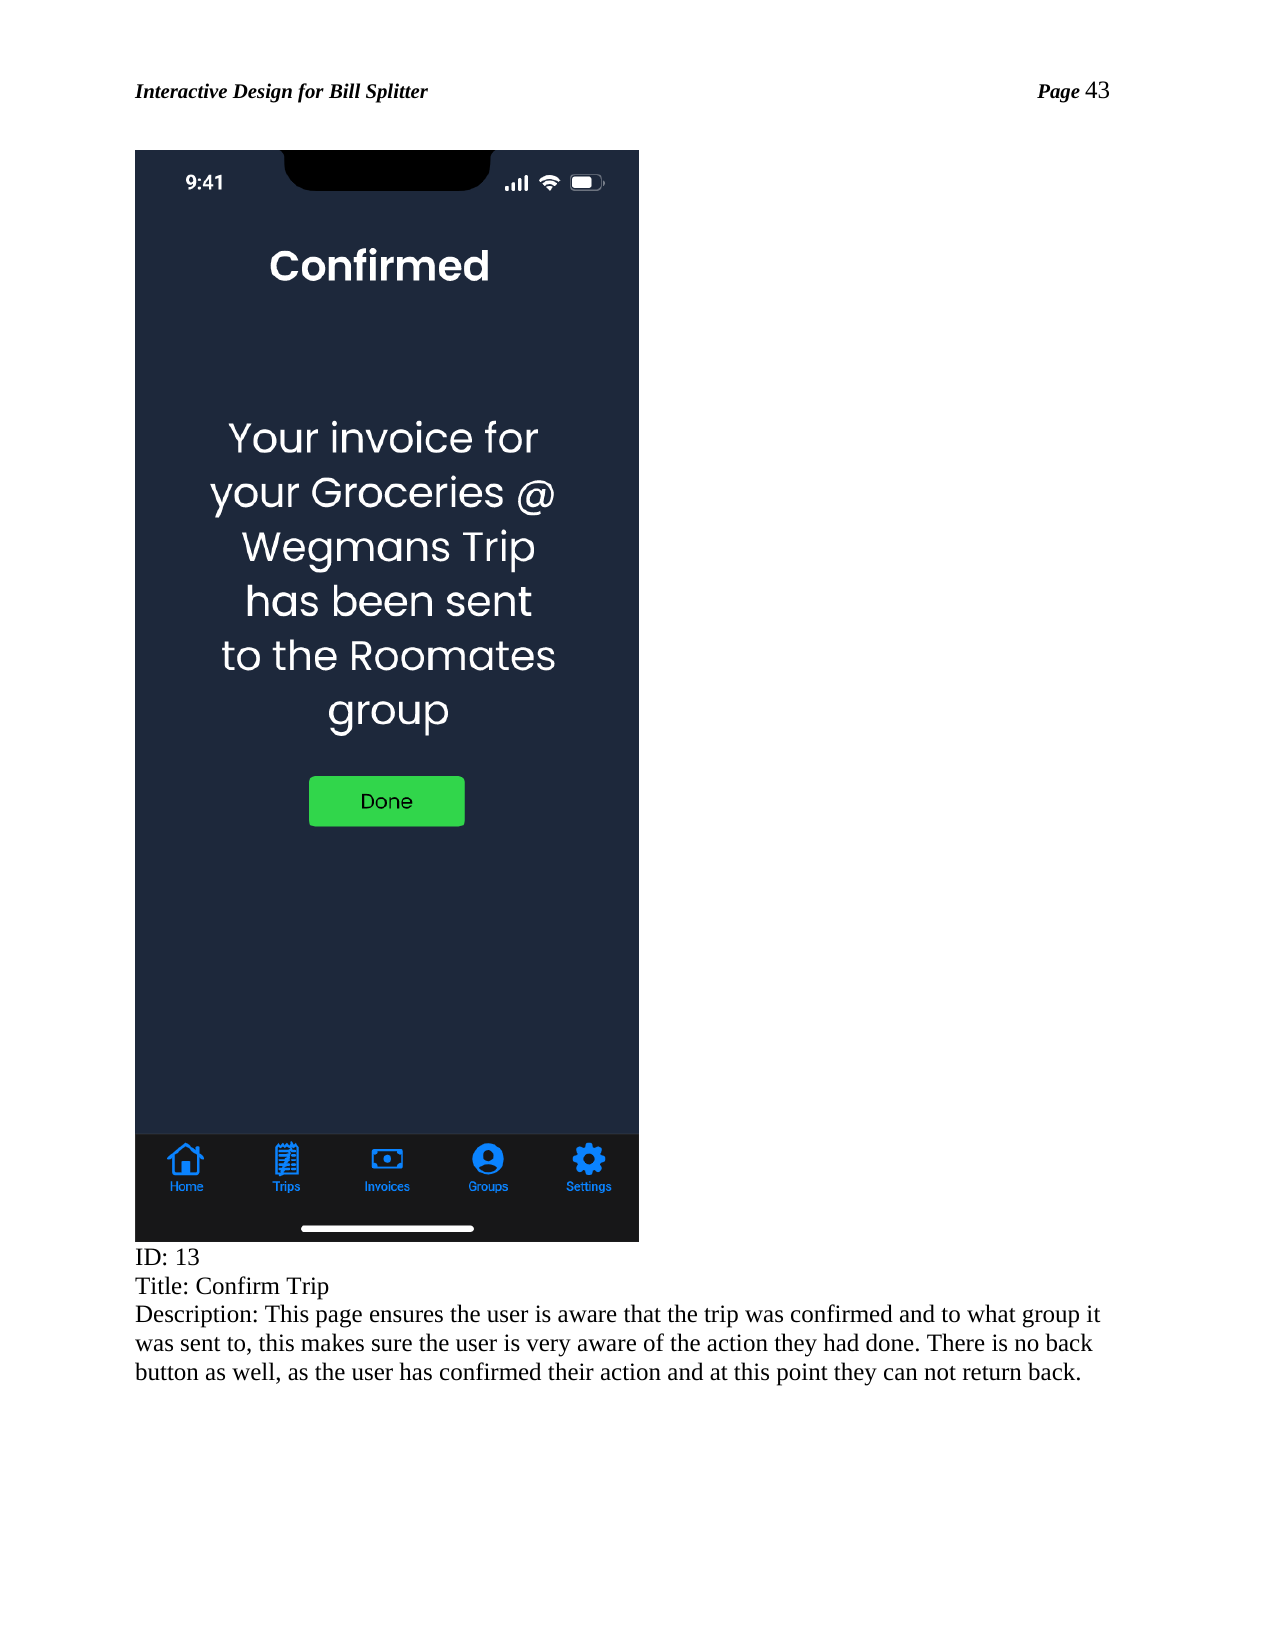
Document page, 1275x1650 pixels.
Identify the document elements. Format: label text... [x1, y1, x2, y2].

picture [135, 150, 639, 1242]
text ID: 13 [135, 1242, 1140, 1271]
text Title: Confirm Trip [135, 1271, 1140, 1299]
text Description: This page ensures the user is aware that the trip was confirmed and to what group it was sent to, this makes sure the user is very aware of the action they had done. There is no back button as well, as the user has confirmed their action and at this point they can not return back. [135, 1299, 1140, 1386]
